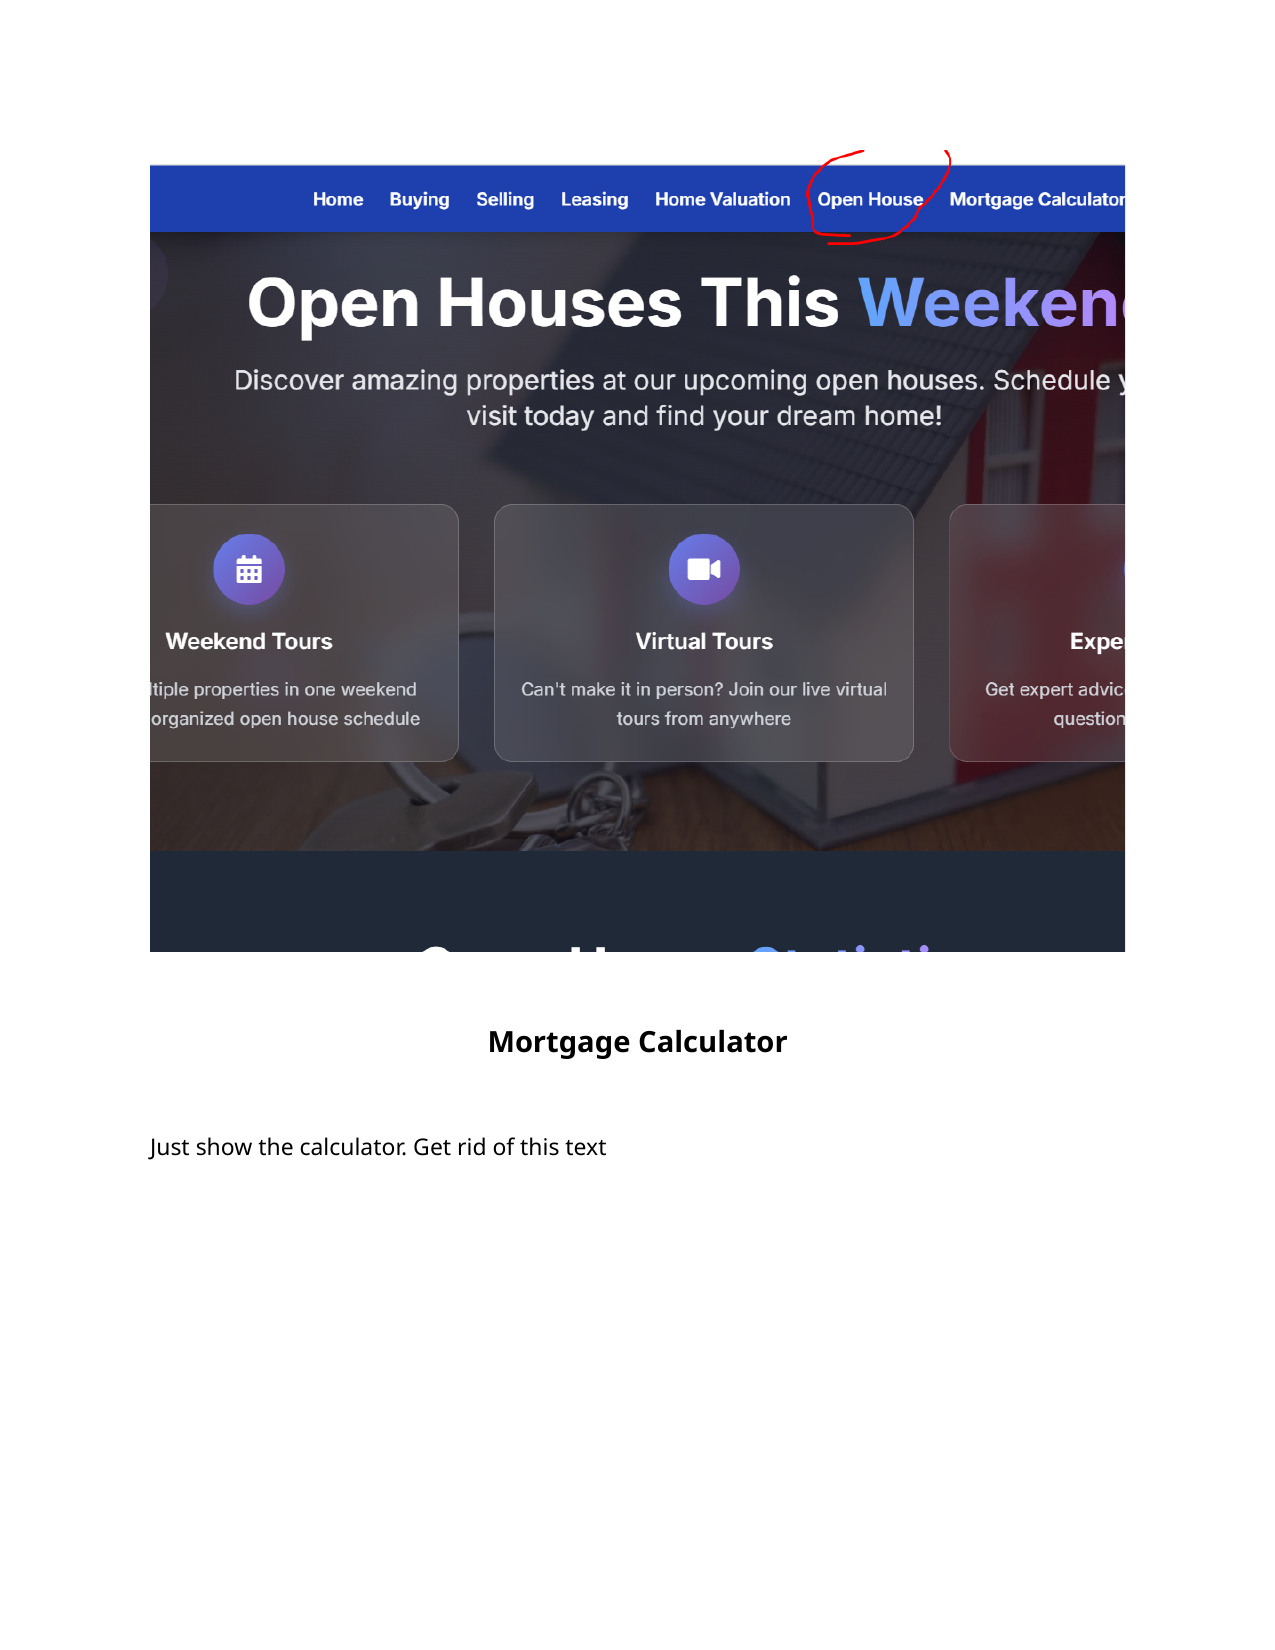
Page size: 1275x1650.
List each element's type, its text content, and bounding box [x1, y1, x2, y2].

text Mortgage Calculator [150, 1021, 1125, 1061]
picture [150, 150, 1125, 952]
text Just show the calculator. Get rid of this text [150, 1131, 1125, 1163]
